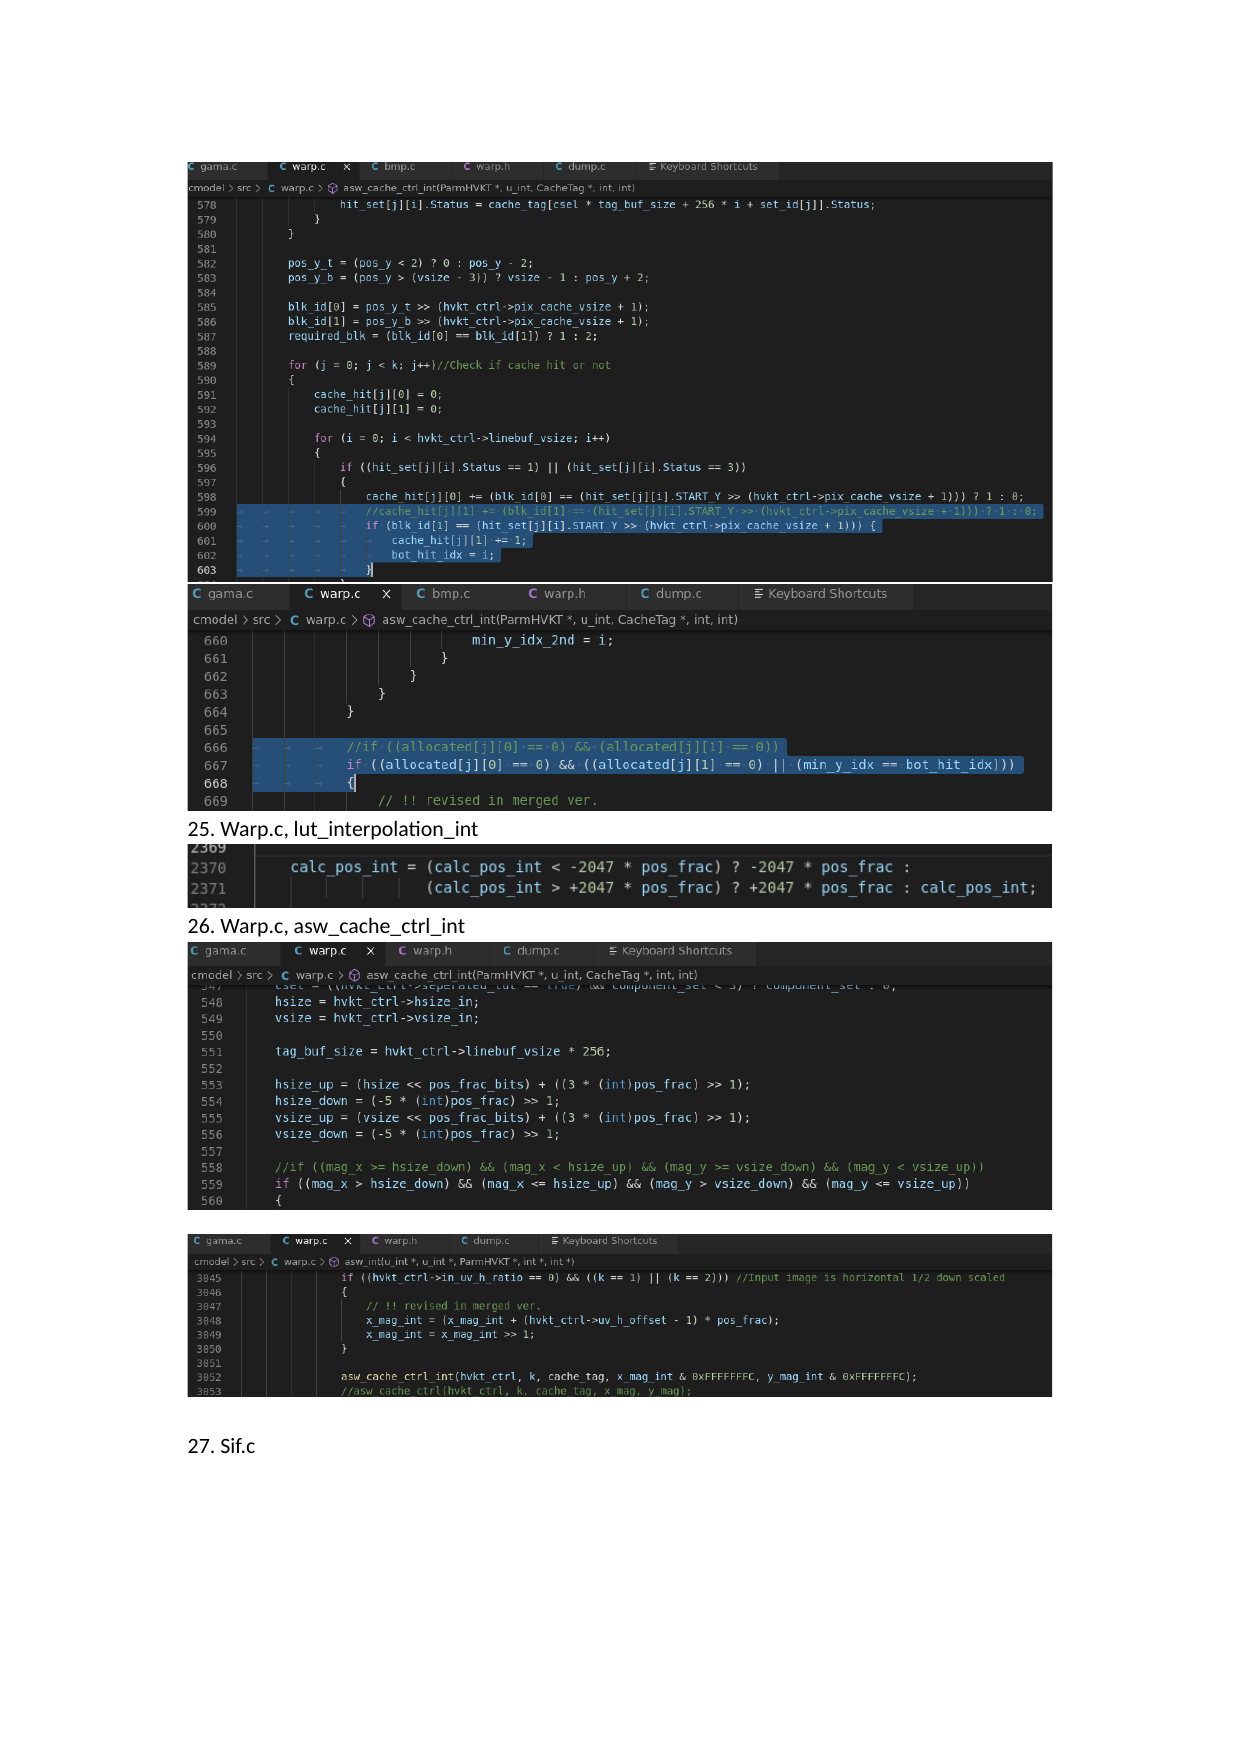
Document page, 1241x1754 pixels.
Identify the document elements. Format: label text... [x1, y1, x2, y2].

list Warp.c, asw_cache_ctrl_int [187, 909, 1053, 942]
picture [187, 844, 1052, 908]
picture [187, 942, 1053, 1210]
picture [187, 584, 1053, 811]
list Warp.c, lut_interpolation_int [187, 812, 1053, 844]
picture [187, 162, 1053, 582]
picture [187, 1234, 1053, 1397]
list Sif.c [187, 1429, 1053, 1462]
